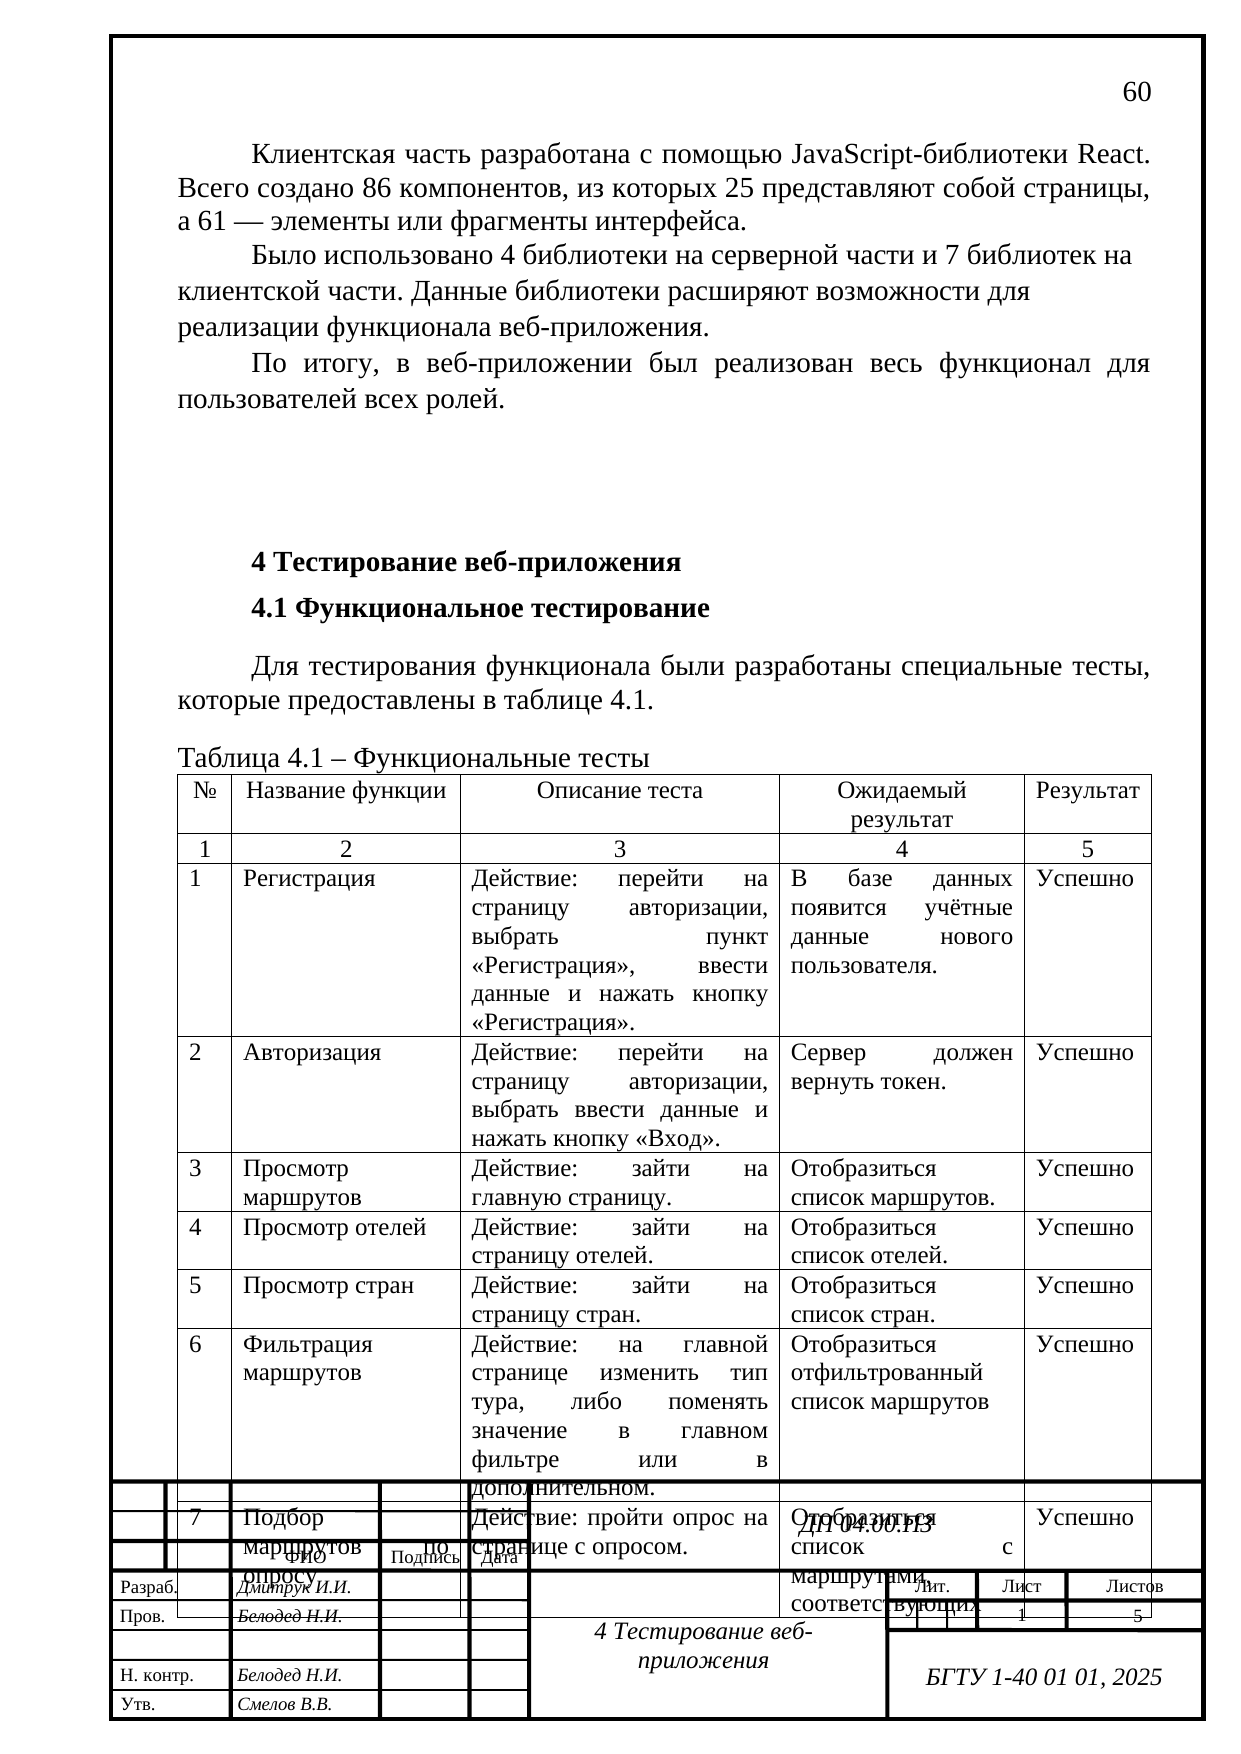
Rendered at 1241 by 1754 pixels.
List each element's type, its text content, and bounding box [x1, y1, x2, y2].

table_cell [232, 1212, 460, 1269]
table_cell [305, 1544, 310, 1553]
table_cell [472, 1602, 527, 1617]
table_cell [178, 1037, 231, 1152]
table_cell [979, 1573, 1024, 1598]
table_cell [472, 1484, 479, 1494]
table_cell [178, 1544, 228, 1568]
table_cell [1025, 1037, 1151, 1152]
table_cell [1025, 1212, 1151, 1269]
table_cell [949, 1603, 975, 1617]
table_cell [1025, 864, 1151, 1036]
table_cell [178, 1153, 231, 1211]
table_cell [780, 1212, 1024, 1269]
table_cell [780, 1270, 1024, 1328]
text По итогу, в веб-приложении был реализован весь функционал для пользователей всех ролей. [177, 345, 1152, 415]
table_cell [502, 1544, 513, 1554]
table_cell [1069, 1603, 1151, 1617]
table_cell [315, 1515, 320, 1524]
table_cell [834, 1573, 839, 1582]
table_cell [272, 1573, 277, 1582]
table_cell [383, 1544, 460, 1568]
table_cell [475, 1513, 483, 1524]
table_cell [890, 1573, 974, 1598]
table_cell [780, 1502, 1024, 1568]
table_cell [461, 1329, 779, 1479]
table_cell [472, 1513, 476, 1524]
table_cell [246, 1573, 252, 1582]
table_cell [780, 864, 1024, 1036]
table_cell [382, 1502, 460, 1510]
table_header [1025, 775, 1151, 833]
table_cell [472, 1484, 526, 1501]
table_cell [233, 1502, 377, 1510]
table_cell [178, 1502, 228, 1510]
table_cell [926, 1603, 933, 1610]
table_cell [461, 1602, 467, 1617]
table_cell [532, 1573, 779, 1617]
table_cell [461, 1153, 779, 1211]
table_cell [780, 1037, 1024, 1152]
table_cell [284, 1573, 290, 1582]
text Было использовано 4 библиотеки на серверной части и 7 библиотек на клиентской части. Данные библиотеки расширяют возможности для реализации функционала веб-приложения. [177, 237, 1152, 343]
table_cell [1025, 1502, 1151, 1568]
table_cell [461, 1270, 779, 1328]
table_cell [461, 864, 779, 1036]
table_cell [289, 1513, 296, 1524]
text Тестирование веб-приложения [177, 544, 1152, 577]
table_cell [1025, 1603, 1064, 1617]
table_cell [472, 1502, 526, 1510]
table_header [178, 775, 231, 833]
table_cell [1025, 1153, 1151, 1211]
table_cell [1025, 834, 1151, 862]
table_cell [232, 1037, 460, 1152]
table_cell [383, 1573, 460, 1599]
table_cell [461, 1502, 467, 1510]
text Клиентская часть разработана с помощью JavaScript-библиотеки React. Всего создано 86 компонентов, из которых 25 представляют собой страницы, а 61 — элементы или фрагменты интерфейса. [177, 136, 1152, 237]
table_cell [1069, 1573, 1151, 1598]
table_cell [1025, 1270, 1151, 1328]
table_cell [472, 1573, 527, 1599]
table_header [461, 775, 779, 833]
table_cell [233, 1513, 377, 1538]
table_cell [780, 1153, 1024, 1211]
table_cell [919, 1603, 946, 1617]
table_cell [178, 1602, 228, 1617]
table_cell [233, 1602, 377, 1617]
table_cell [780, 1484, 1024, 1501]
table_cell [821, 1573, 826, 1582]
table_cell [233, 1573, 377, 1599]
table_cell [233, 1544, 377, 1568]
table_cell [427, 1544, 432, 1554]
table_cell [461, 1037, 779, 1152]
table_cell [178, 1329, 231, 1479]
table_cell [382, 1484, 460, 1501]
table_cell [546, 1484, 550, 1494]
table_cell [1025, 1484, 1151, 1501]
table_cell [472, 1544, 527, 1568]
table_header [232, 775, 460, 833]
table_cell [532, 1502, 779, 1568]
text Для тестирования функционала были разработаны специальные тесты, которые предоставлены в таблице 4.1. [177, 648, 1152, 716]
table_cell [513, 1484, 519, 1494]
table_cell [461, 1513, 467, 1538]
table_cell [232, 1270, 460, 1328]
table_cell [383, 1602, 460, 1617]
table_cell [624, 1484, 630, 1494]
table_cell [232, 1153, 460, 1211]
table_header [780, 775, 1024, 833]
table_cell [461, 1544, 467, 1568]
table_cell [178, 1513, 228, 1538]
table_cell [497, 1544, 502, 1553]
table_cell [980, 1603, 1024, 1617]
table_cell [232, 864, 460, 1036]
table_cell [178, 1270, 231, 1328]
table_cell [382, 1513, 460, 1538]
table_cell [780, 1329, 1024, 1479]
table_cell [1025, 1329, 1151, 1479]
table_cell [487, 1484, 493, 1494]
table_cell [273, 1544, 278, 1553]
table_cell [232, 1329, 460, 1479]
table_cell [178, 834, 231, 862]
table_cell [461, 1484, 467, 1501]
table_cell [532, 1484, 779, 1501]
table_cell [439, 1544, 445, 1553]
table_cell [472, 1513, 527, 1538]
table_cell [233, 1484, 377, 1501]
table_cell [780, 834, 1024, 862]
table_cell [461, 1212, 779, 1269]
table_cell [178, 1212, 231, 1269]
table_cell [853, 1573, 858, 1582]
text Функциональное тестирование [251, 590, 1152, 623]
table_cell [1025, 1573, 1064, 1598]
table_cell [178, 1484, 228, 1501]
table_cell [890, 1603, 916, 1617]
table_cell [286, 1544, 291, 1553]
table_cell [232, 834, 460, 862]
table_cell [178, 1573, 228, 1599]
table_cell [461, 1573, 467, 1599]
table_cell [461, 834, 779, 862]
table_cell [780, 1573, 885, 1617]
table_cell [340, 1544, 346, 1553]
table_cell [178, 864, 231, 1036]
text Таблица 4.1 – Функциональные тесты [177, 741, 1152, 774]
